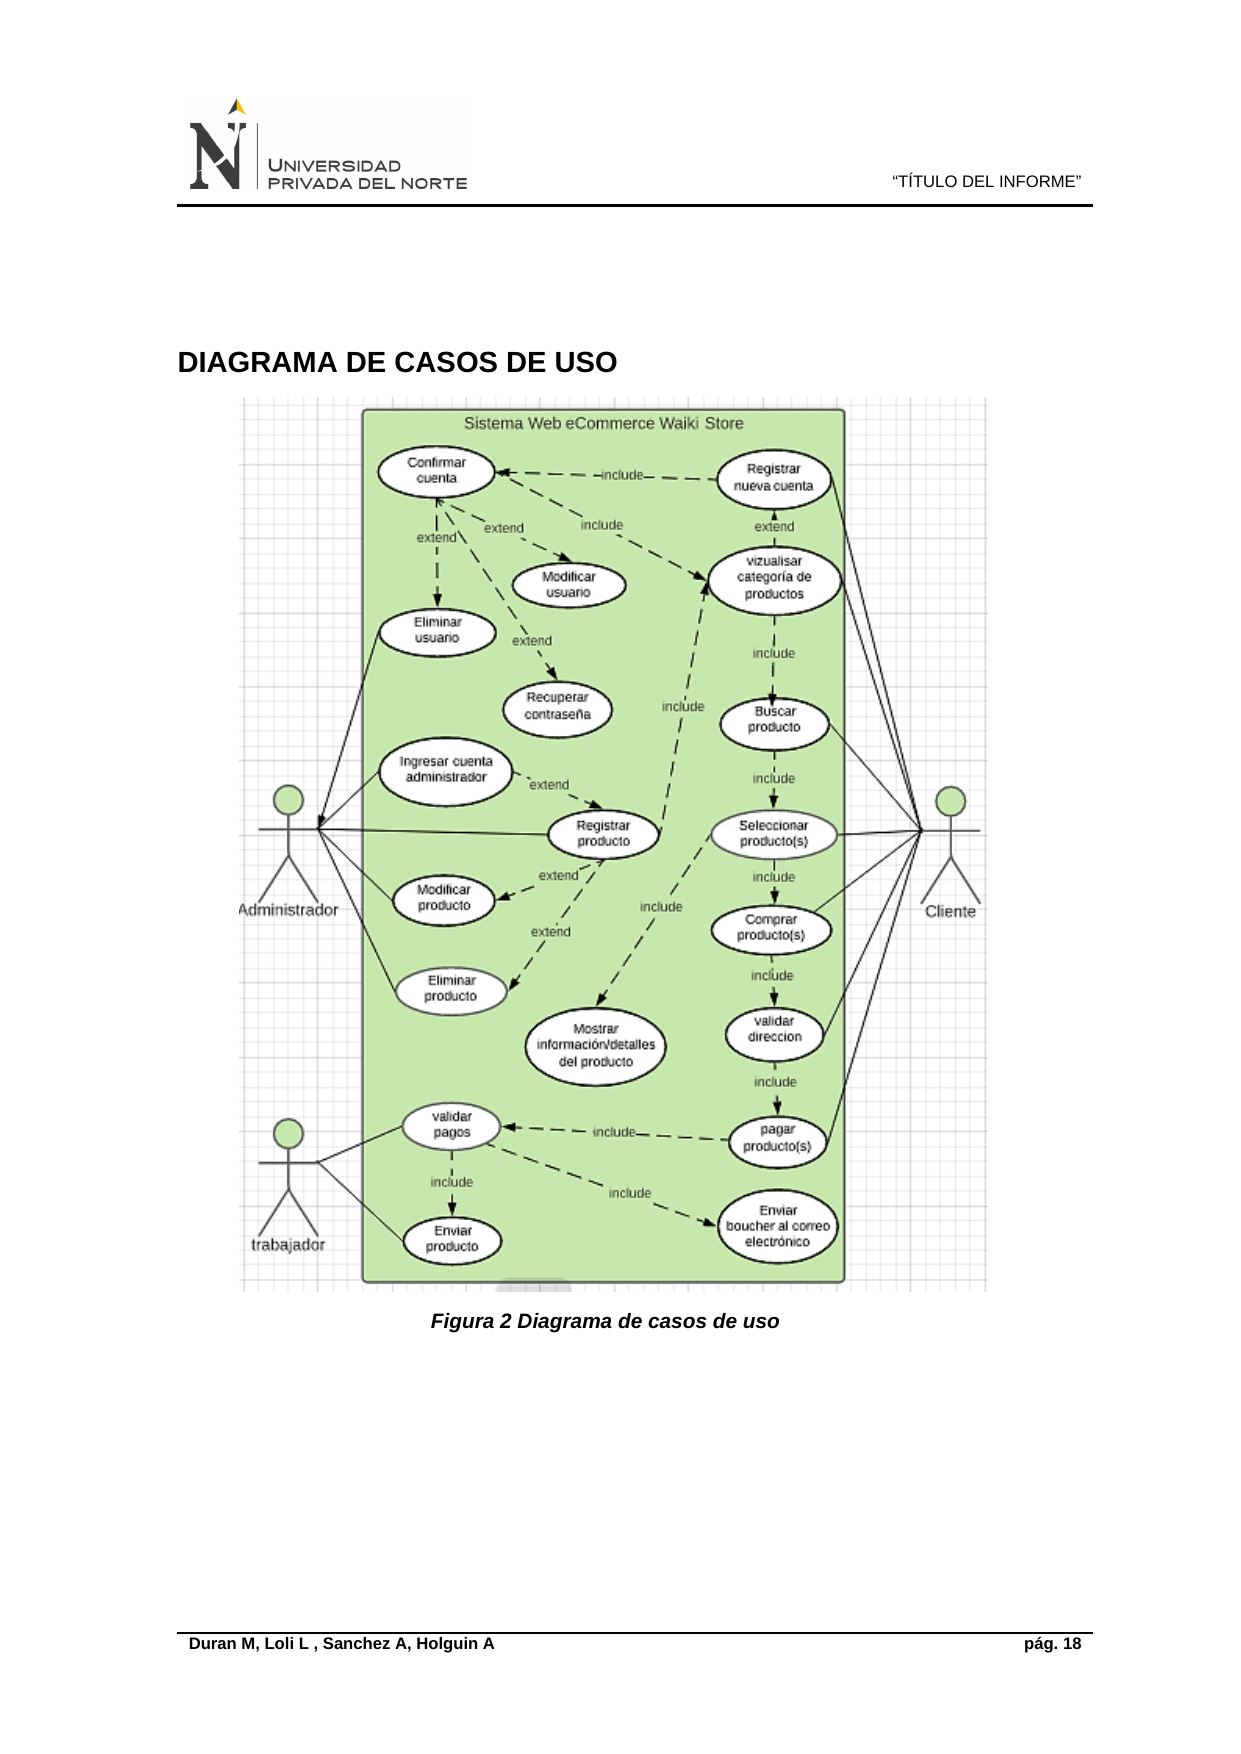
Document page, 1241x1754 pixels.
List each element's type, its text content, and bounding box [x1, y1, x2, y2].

picture [188, 95, 469, 191]
picture [239, 397, 988, 1292]
text DIAGRAMA DE CASOS DE USO [177, 346, 1092, 379]
